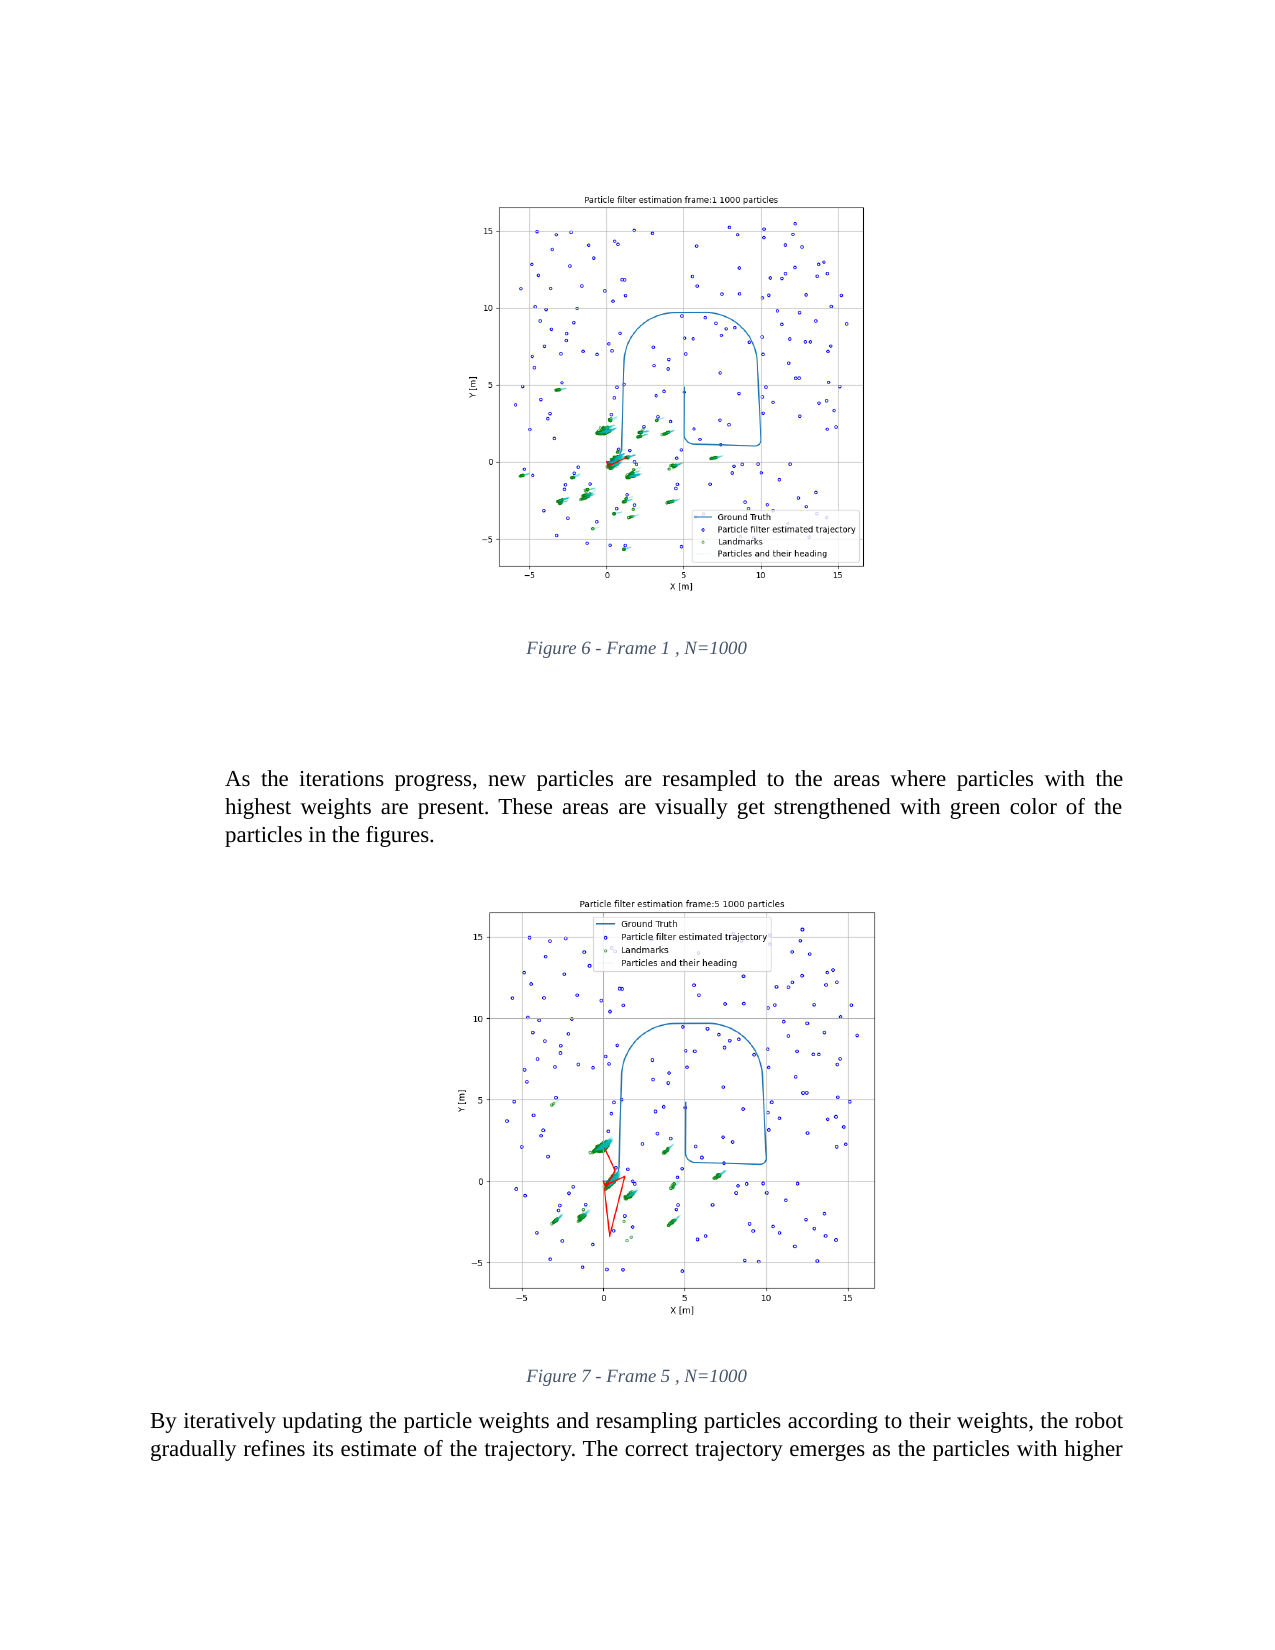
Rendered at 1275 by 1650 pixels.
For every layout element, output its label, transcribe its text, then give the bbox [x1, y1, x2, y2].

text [150, 1407, 1125, 1462]
list As the iterations progress, new particles are resampled to the areas where particles with the highest weights are present. These areas are visually get strengthened with green color of the particles in the figures. [225, 764, 1125, 848]
picture [441, 150, 909, 619]
picture [427, 850, 923, 1346]
